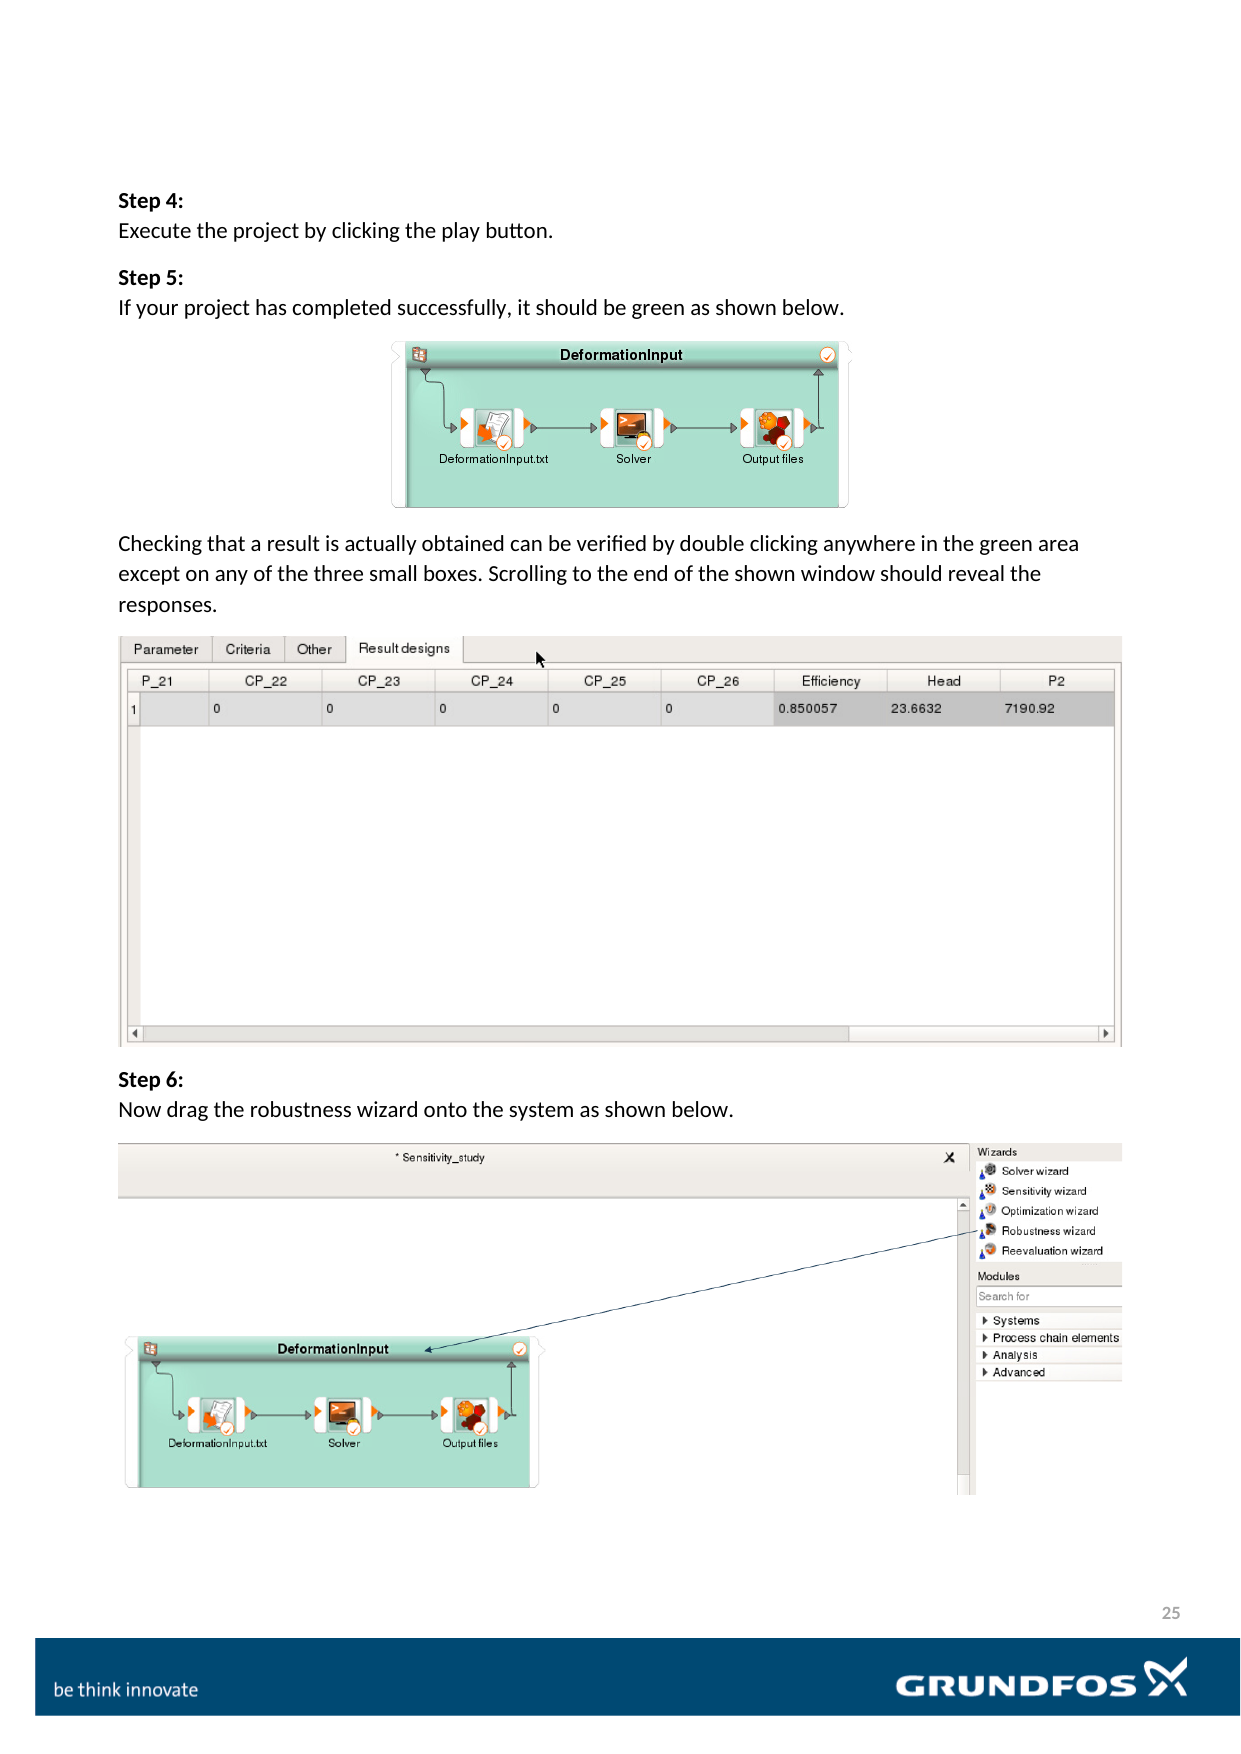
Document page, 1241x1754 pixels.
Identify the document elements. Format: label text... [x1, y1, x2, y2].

picture [388, 340, 853, 511]
text Step 5: If your project has completed successfully, it should be green as shown below. [118, 263, 1122, 321]
picture [118, 1142, 1123, 1497]
text Step 6: Now drag the robustness wizard onto the system as shown below. [118, 1065, 1122, 1124]
text Step 4: Execute the project by clicking the play button. [118, 186, 1122, 244]
picture [118, 636, 1123, 1047]
text Checking that a result is actually obtained can be verified by double clicking anywhere in the green area except on any of the three small boxes. Scrolling to the end of the shown window should reveal the responses. [118, 529, 1122, 618]
picture [0, 1638, 1241, 1751]
